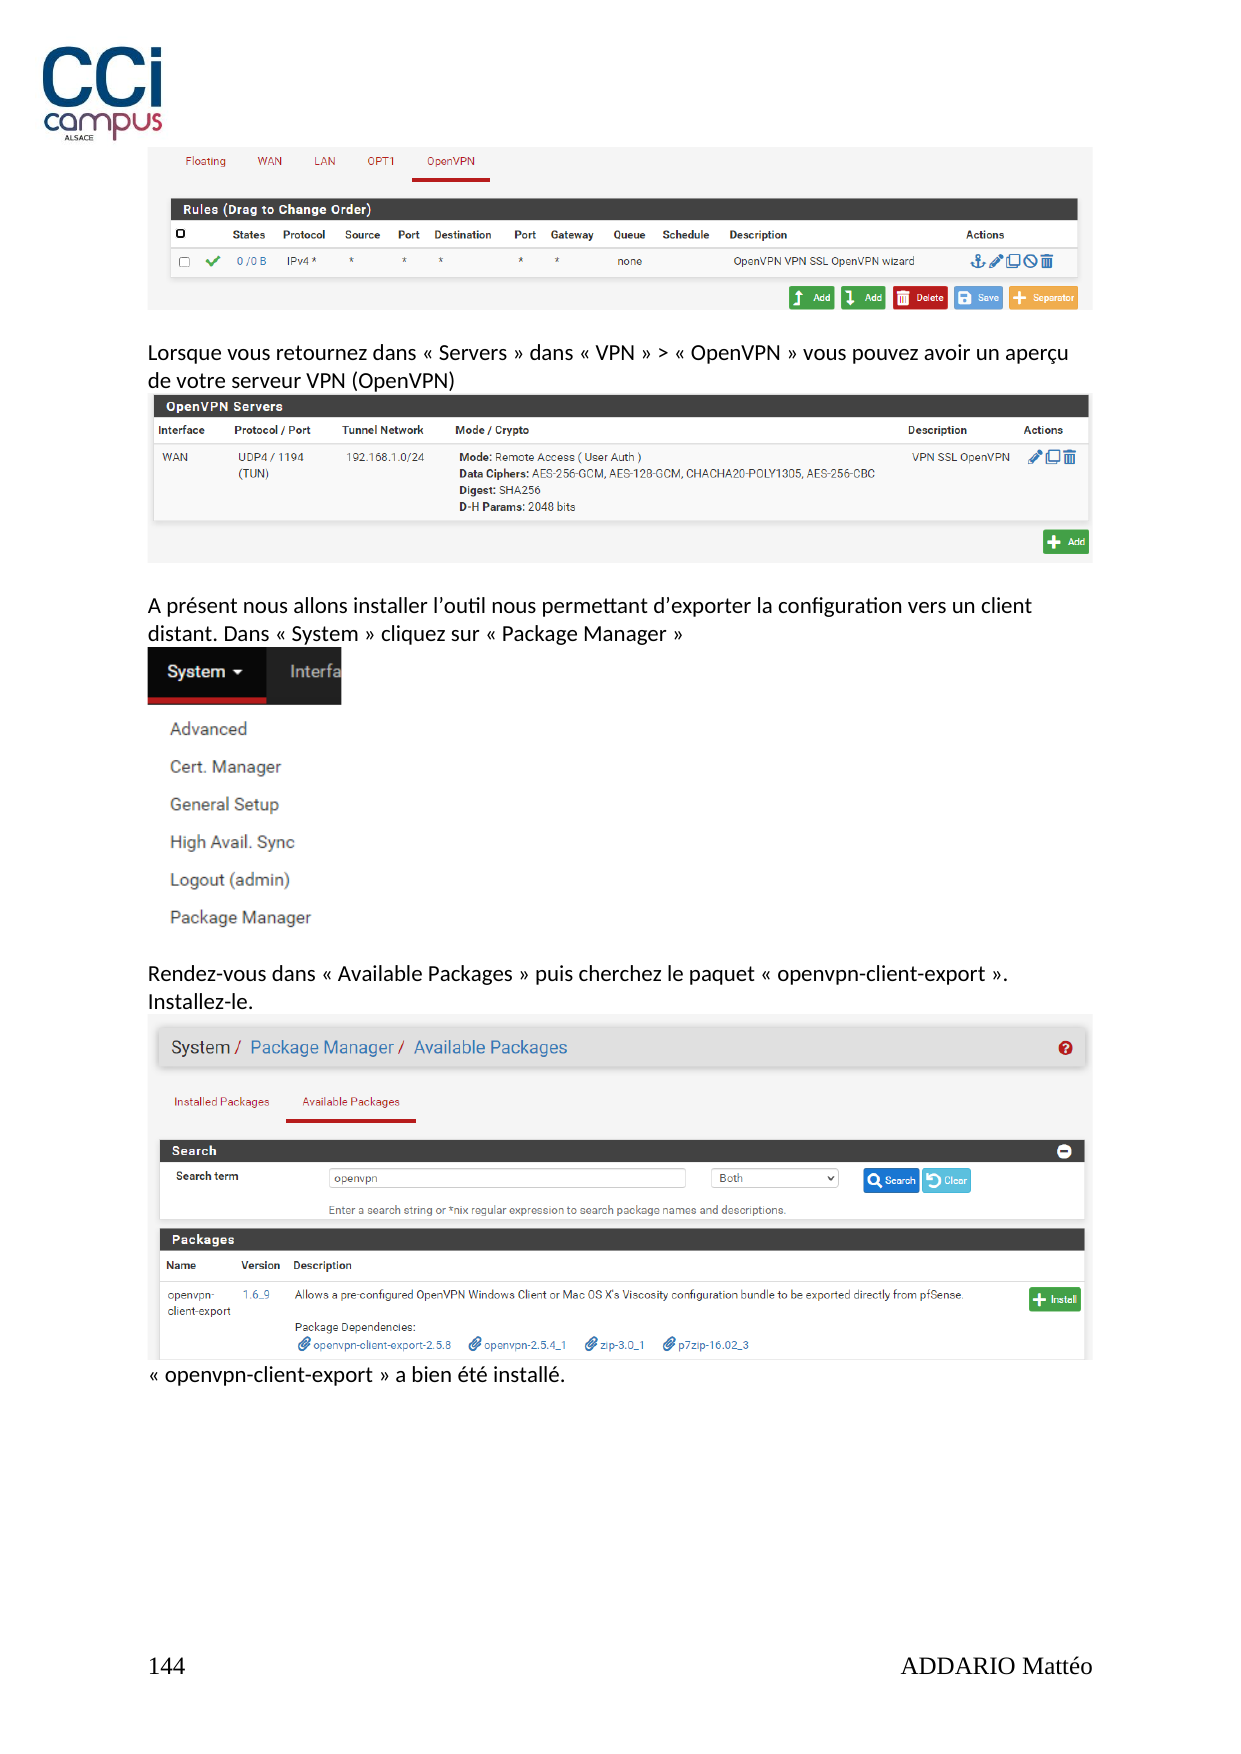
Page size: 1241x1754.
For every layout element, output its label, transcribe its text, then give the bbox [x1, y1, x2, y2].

picture [35, 26, 1093, 310]
text Lorsque vous retournez dans « Servers » dans « VPN » > « OpenVPN » vous pouvez avoir un aperçu de votre serveur VPN (OpenVPN) [148, 338, 1093, 393]
text « openvpn-client-export » a bien été installé. [148, 1360, 1093, 1388]
text Rendez-vous dans « Available Packages » puis cherchez le paquet « openvpn-client-export ». Installez-le. [148, 959, 1093, 1014]
picture [147, 1014, 1093, 1360]
picture [147, 393, 1093, 563]
text A présent nous allons installer l’outil nous permettant d’exporter la configuration vers un client distant. Dans « System » cliquez sur « Package Manager » [148, 591, 1093, 647]
picture [147, 647, 342, 931]
